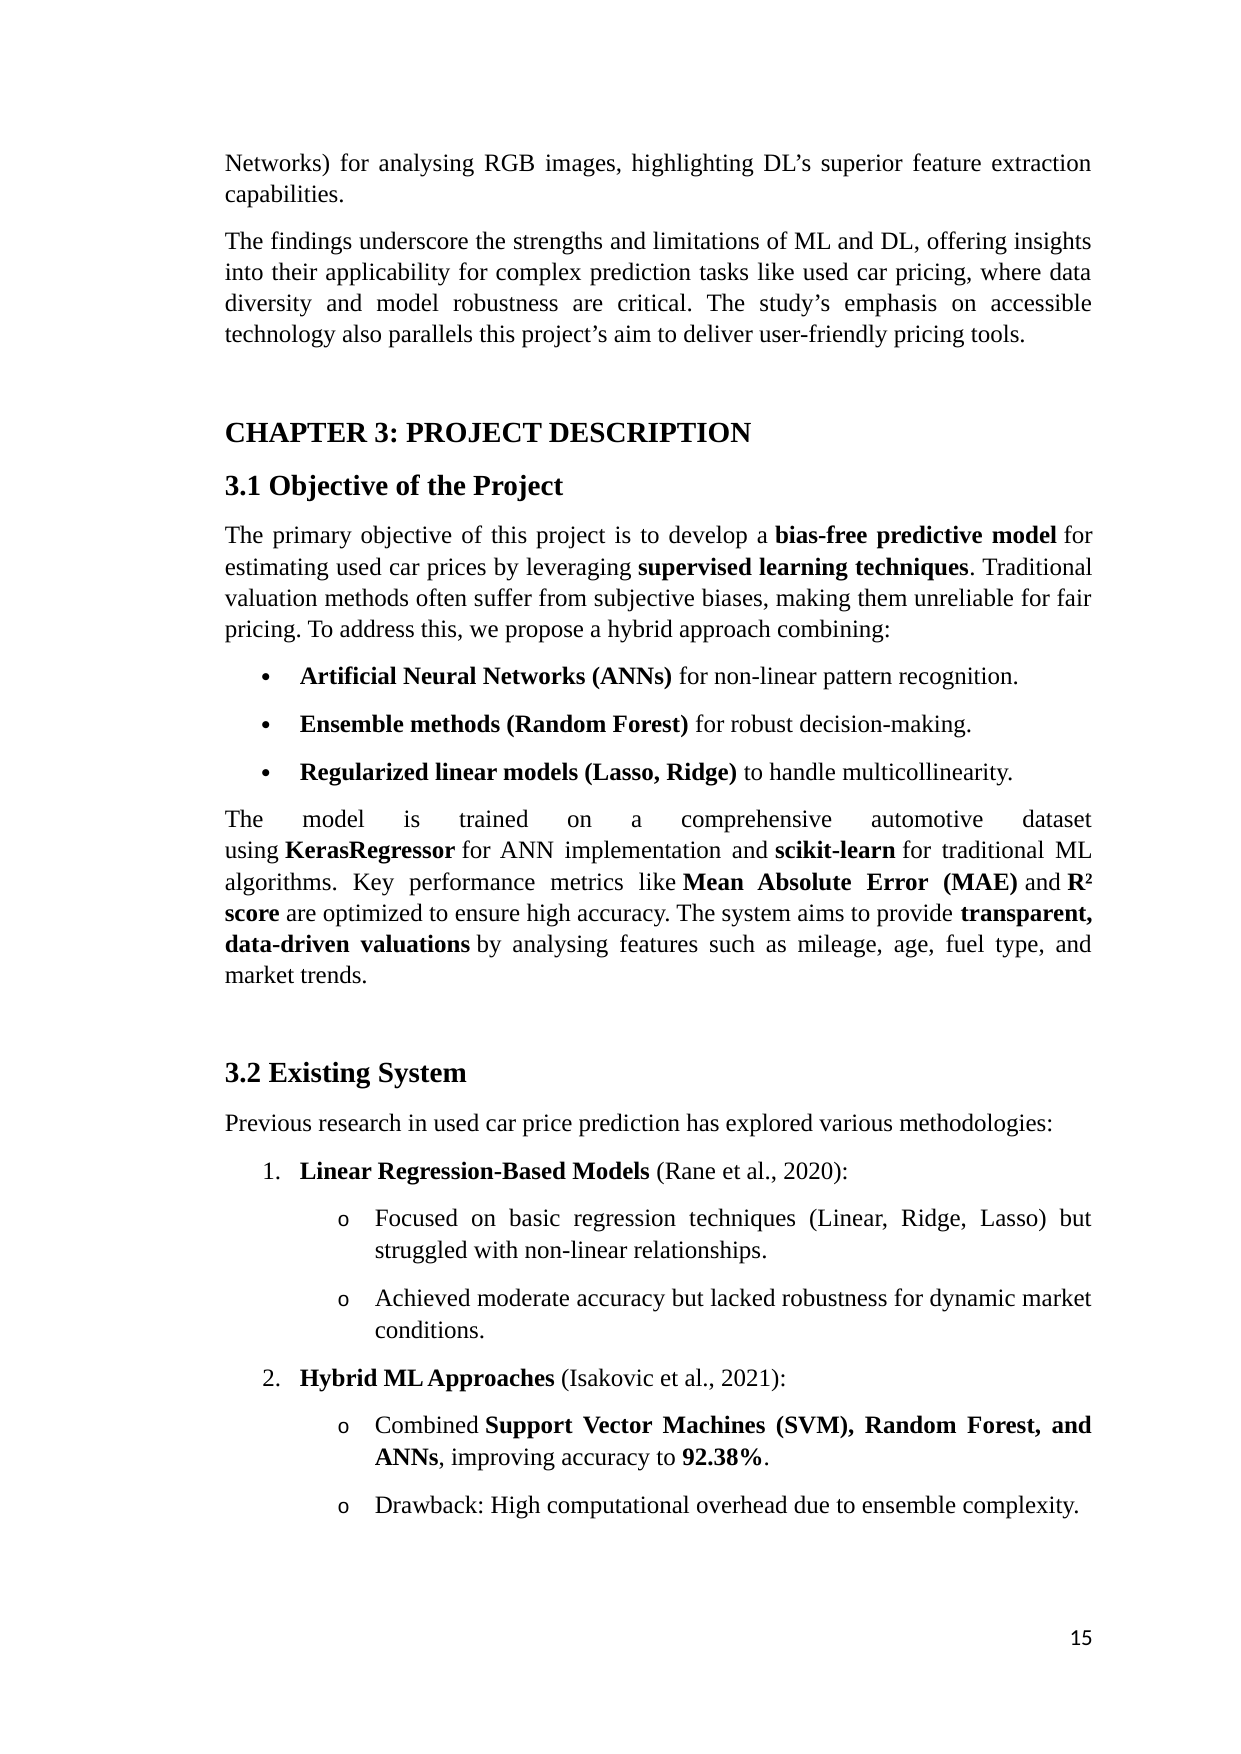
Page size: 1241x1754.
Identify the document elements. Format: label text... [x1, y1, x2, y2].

text The primary objective of this project is to develop a bias-free predictive model for estimating used car prices by leveraging supervised learning techniques. Traditional valuation methods often suffer from subjective biases, making them unreliable for fair pricing. To address this, we propose a hybrid approach combining: [224, 521, 1092, 642]
text 3.2 Existing System [224, 1055, 1092, 1089]
text CHAPTER 3: PROJECT DESCRIPTION [224, 415, 1092, 448]
text Previous research in used car price prediction has explored various methodologies: [224, 1108, 1092, 1137]
list Achieved moderate accuracy but lacked robustness for dynamic market conditions. [337, 1283, 1092, 1344]
list Ensemble methods (Random Forest) for robust decision-making. [262, 709, 1092, 738]
list Hybrid ML Approaches (Isakovic et al., 2021): [262, 1363, 1092, 1391]
list Artificial Neural Networks (ANNs) for non-linear pattern recognition. [262, 661, 1092, 690]
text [224, 148, 1092, 207]
list Focused on basic regression techniques (Linear, Ridge, Lasso) but struggled with non-linear relationships. [337, 1203, 1092, 1264]
list Combined Support Vector Machines (SVM), Random Forest, and ANNs, improving accuracy to 92.38%. [337, 1410, 1092, 1471]
text 3.1 Objective of the Project [224, 468, 1092, 501]
text The findings underscore the strengths and limitations of ML and DL, offering insights into their applicability for complex prediction tasks like used car pricing, where data diversity and model robustness are critical. The study’s emphasis on accessible technology also parallels this project’s aim to deliver user-friendly pricing tools. [224, 226, 1092, 348]
list Regularized linear models (Lasso, Ridge) to handle multicollinearity. [262, 757, 1092, 786]
text The model is trained on a comprehensive automotive dataset using KerasRegressor for ANN implementation and scikit-learn for traditional ML algorithms. Key performance metrics like Mean Absolute Error (MAE) and R² score are optimized to ensure high accuracy. The system aims to provide transparent, data-driven valuations by analysing features such as mileage, age, fuel type, and market trends. [224, 804, 1092, 988]
list Linear Regression-Based Models (Rane et al., 2020): [262, 1156, 1092, 1184]
list Drawback: High computational overhead due to ensemble complexity. [337, 1490, 1092, 1519]
